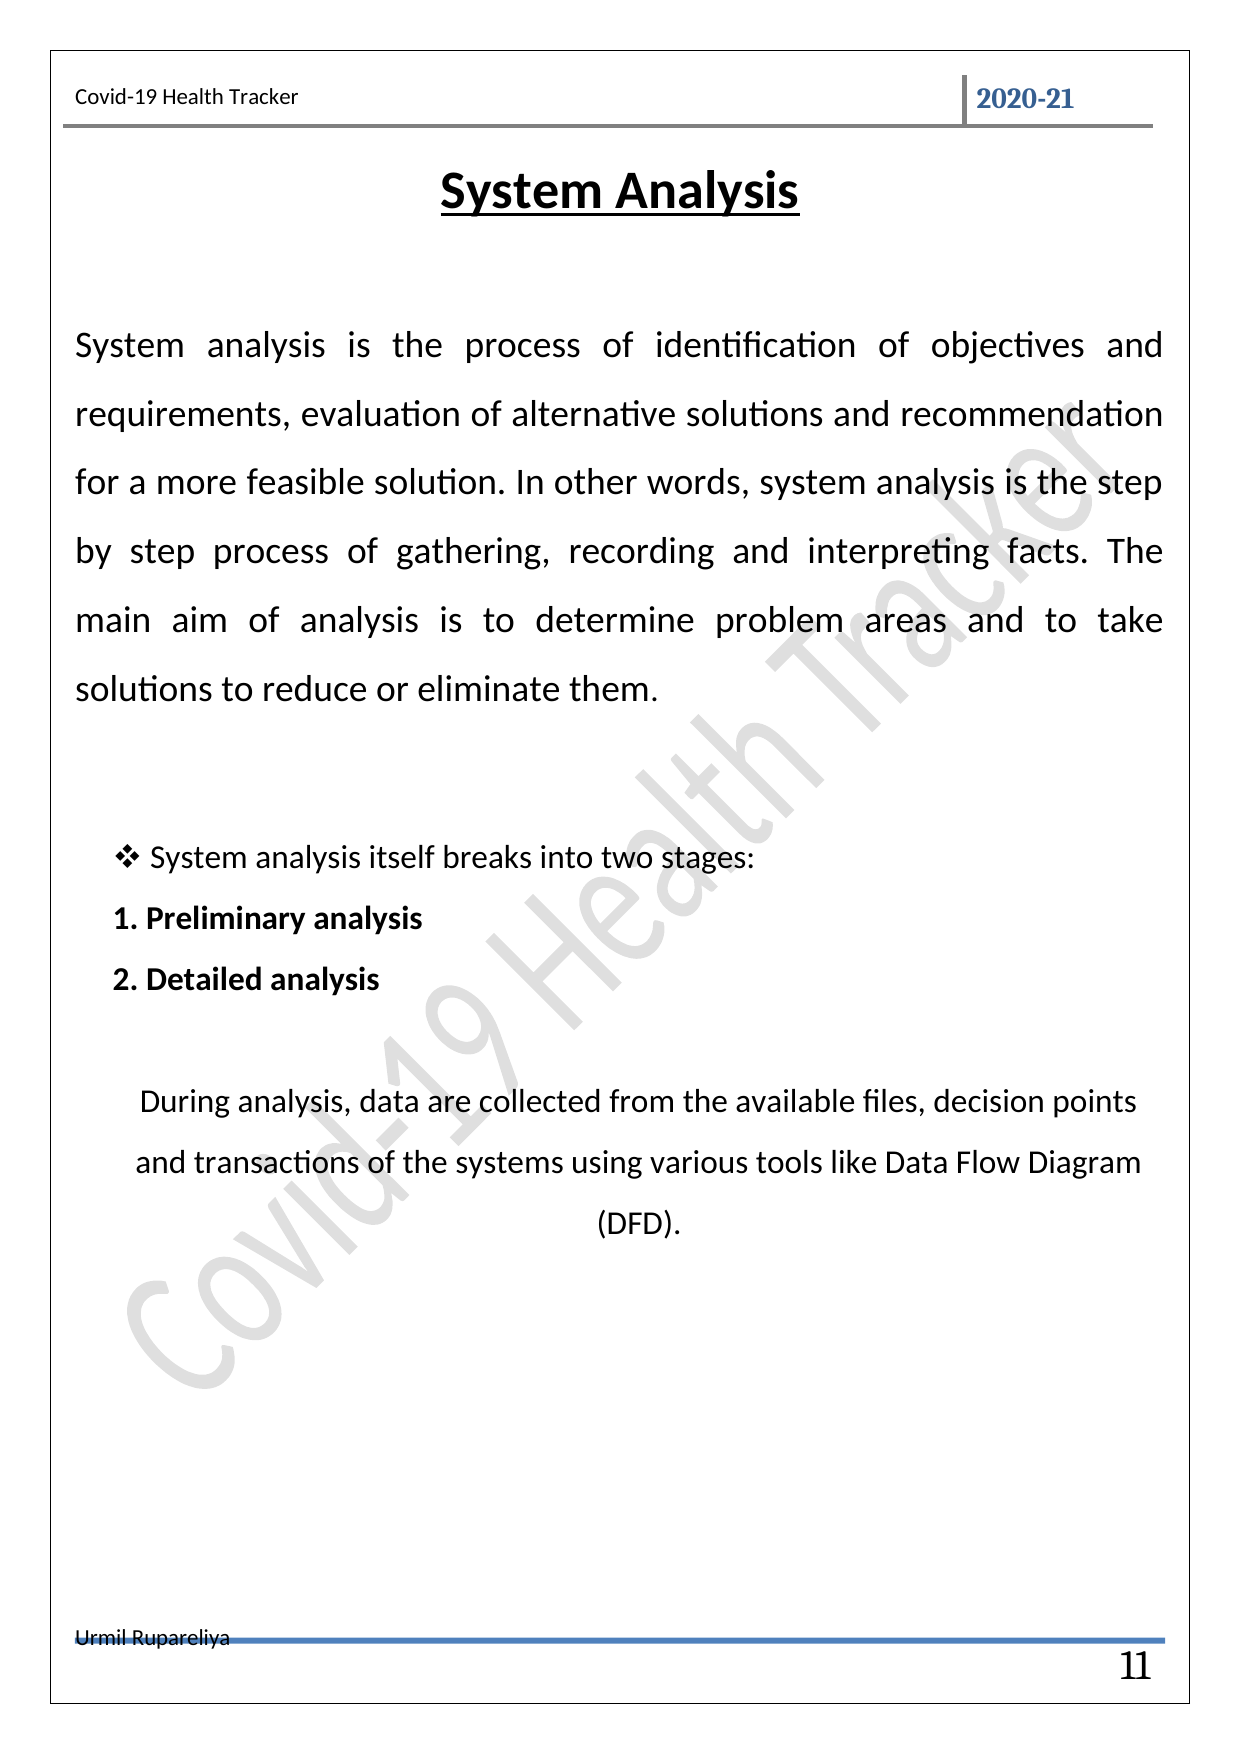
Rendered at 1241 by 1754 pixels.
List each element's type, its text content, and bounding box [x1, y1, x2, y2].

list 2. Detailed analysis [112, 958, 1165, 999]
text System analysis is the process of identification of objectives and requirements, evaluation of alternative solutions and recommendation for a more feasible solution. In other words, system analysis is the step by step process of gathering, recording and interpreting facts. The main aim of analysis is to determine problem areas and to take solutions to reduce or eliminate them. [75, 321, 1165, 710]
list During analysis, data are collected from the available files, decision points and transactions of the systems using various tools like Data Flow Diagram (DFD). [112, 1080, 1165, 1243]
list System analysis itself breaks into two stages: [112, 836, 1165, 877]
list 1. Preliminary analysis [112, 897, 1165, 938]
text System Analysis [75, 156, 1165, 222]
